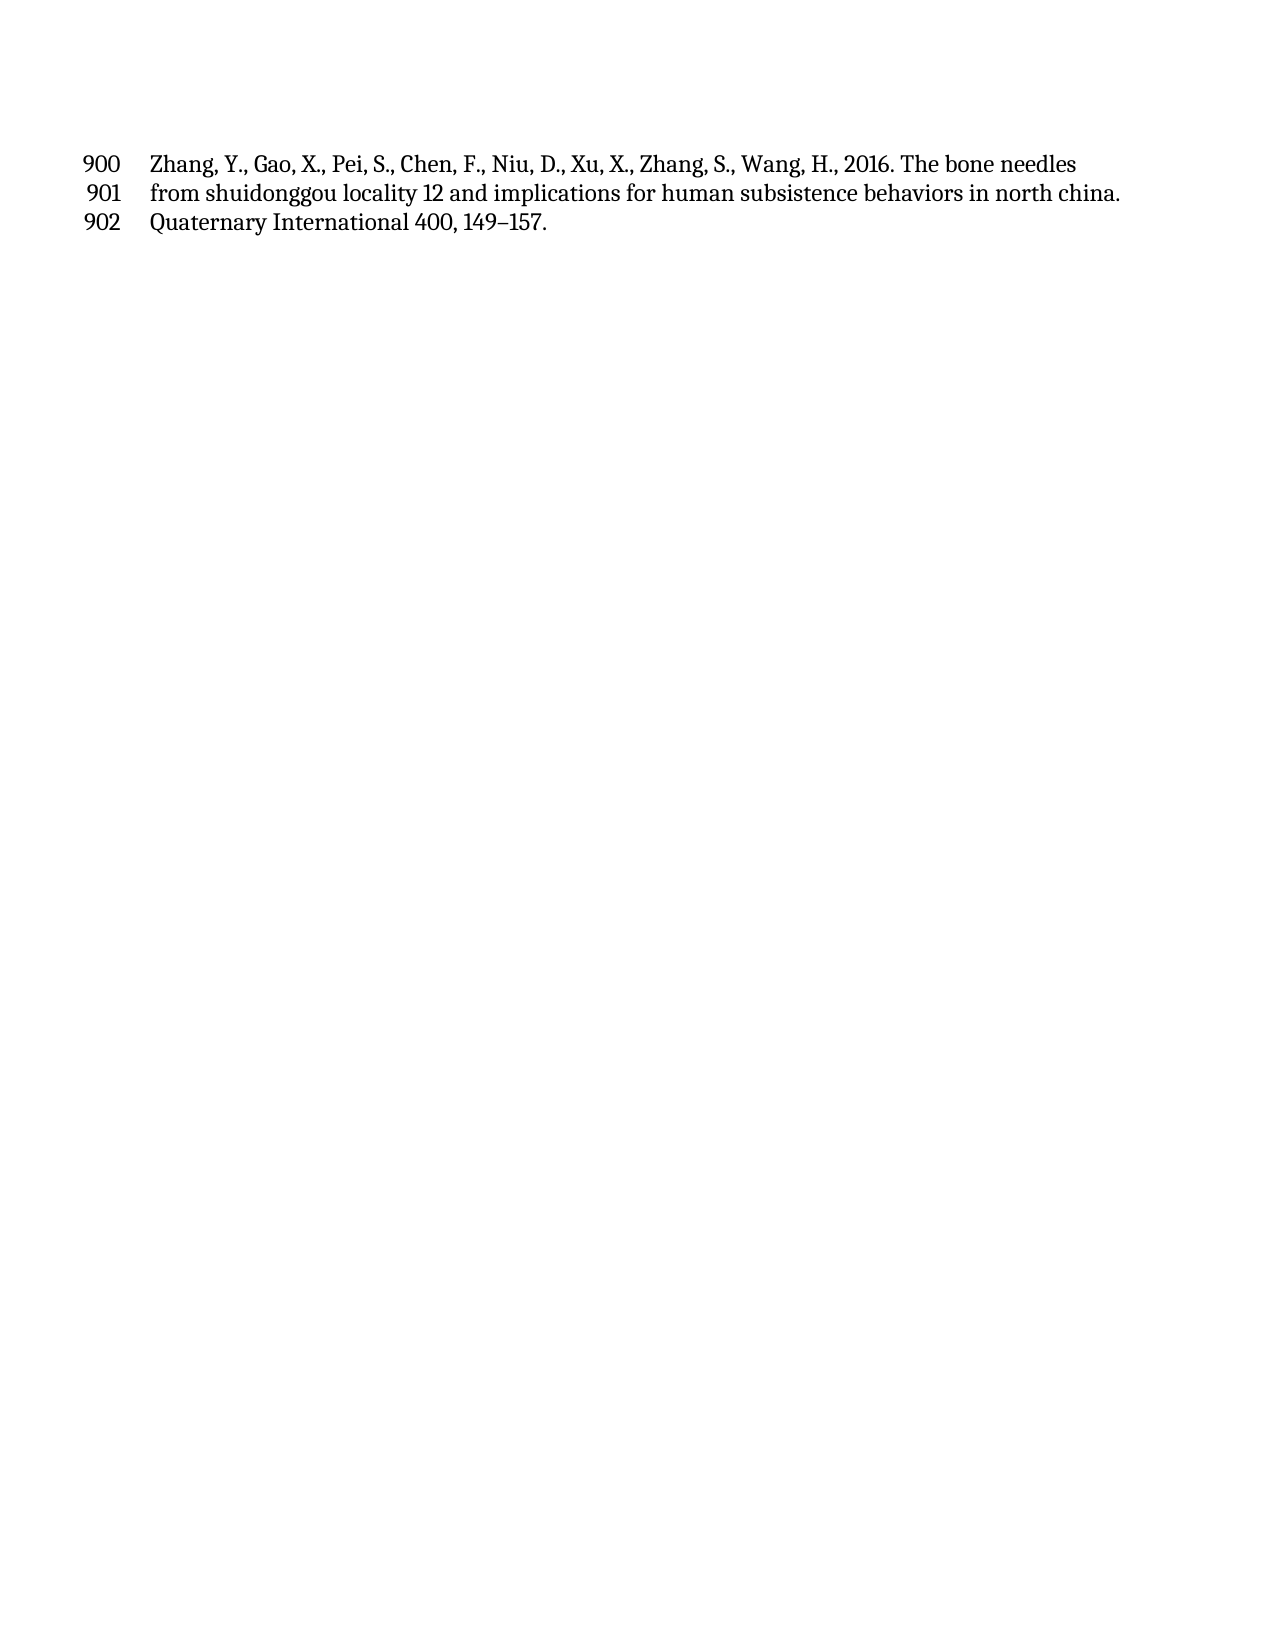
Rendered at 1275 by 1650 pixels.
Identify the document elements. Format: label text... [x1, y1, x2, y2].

text Zhang, Y., Gao, X., Pei, S., Chen, F., Niu, D., Xu, X., Zhang, S., Wang, H., 2016. The bone needles from shuidonggou locality 12 and implications for human subsistence behaviors in north china. Quaternary International 400, 149–157. [150, 150, 1125, 236]
